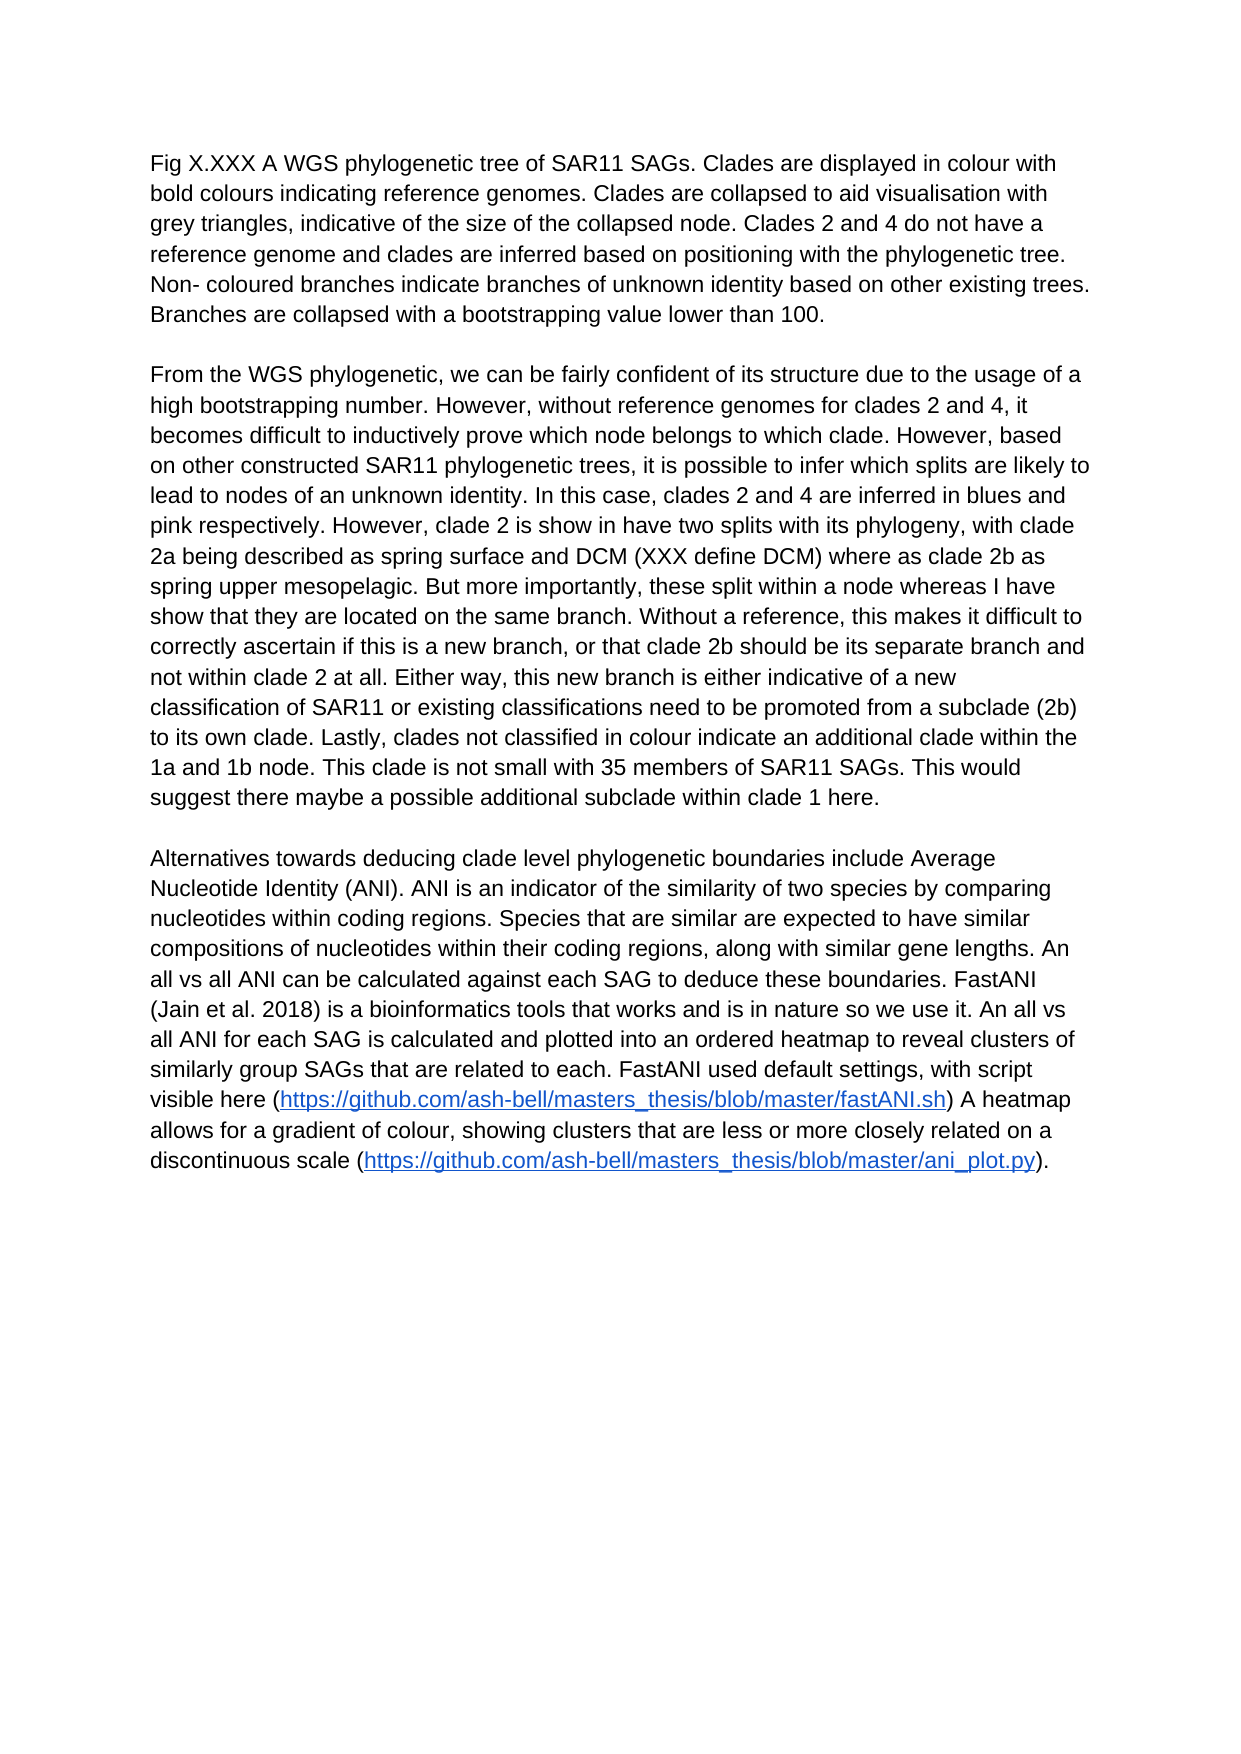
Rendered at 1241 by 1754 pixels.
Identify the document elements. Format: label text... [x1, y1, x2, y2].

text From the WGS phylogenetic, we can be fairly confident of its structure due to the usage of a high bootstrapping number. However, without reference genomes for clades 2 and 4, it becomes difficult to inductively prove which node belongs to which clade. However, based on other constructed SAR11 phylogenetic trees, it is possible to infer which splits are likely to lead to nodes of an unknown identity. In this case, clades 2 and 4 are inferred in blues and pink respectively. However, clade 2 is show in have two splits with its phylogeny, with clade 2a being described as spring surface and DCM (XXX define DCM) where as clade 2b as spring upper mesopelagic. But more importantly, these split within a node whereas I have show that they are located on the same branch. Without a reference, this makes it difficult to correctly ascertain if this is a new branch, or that clade 2b should be its separate branch and not within clade 2 at all. Either way, this new branch is either indicative of a new classification of SAR11 or existing classifications need to be promoted from a subclade (2b) to its own clade. Lastly, clades not classified in colour indicate an additional clade within the 1a and 1b node. This clade is not small with 35 members of SAR11 SAGs. This would suggest there maybe a possible additional subclade within clade 1 here. [150, 361, 1090, 811]
text Alternatives towards deducing clade level phylogenetic boundaries include Average Nucleotide Identity (ANI). ANI is an indicator of the similarity of two species by comparing nucleotides within coding regions. Species that are similar are expected to have similar compositions of nucleotides within their coding regions, along with similar gene lengths. An all vs all ANI can be calculated against each SAG to deduce these boundaries. FastANI (Jain et al. 2018) is a bioinformatics tools that works and is in nature so we use it. An all vs all ANI for each SAG is calculated and plotted into an ordered heatmap to reveal clusters of similarly group SAGs that are related to each. FastANI used default settings, with script visible here (https://github.com/ash-bell/masters_thesis/blob/master/fastANI.sh) A heatmap allows for a gradient of colour, showing clusters that are less or more closely related on a discontinuous scale (https://github.com/ash-bell/masters_thesis/blob/master/ani_plot.py). [150, 845, 1090, 1173]
text Fig X.XXX A WGS phylogenetic tree of SAR11 SAGs. Clades are displayed in colour with bold colours indicating reference genomes. Clades are collapsed to aid visualisation with grey triangles, indicative of the size of the collapsed node. Clades 2 and 4 do not have a reference genome and clades are inferred based on positioning with the phylogenetic tree. Non- coloured branches indicate branches of unknown identity based on other existing trees. Branches are collapsed with a bootstrapping value lower than 100. [150, 150, 1090, 327]
